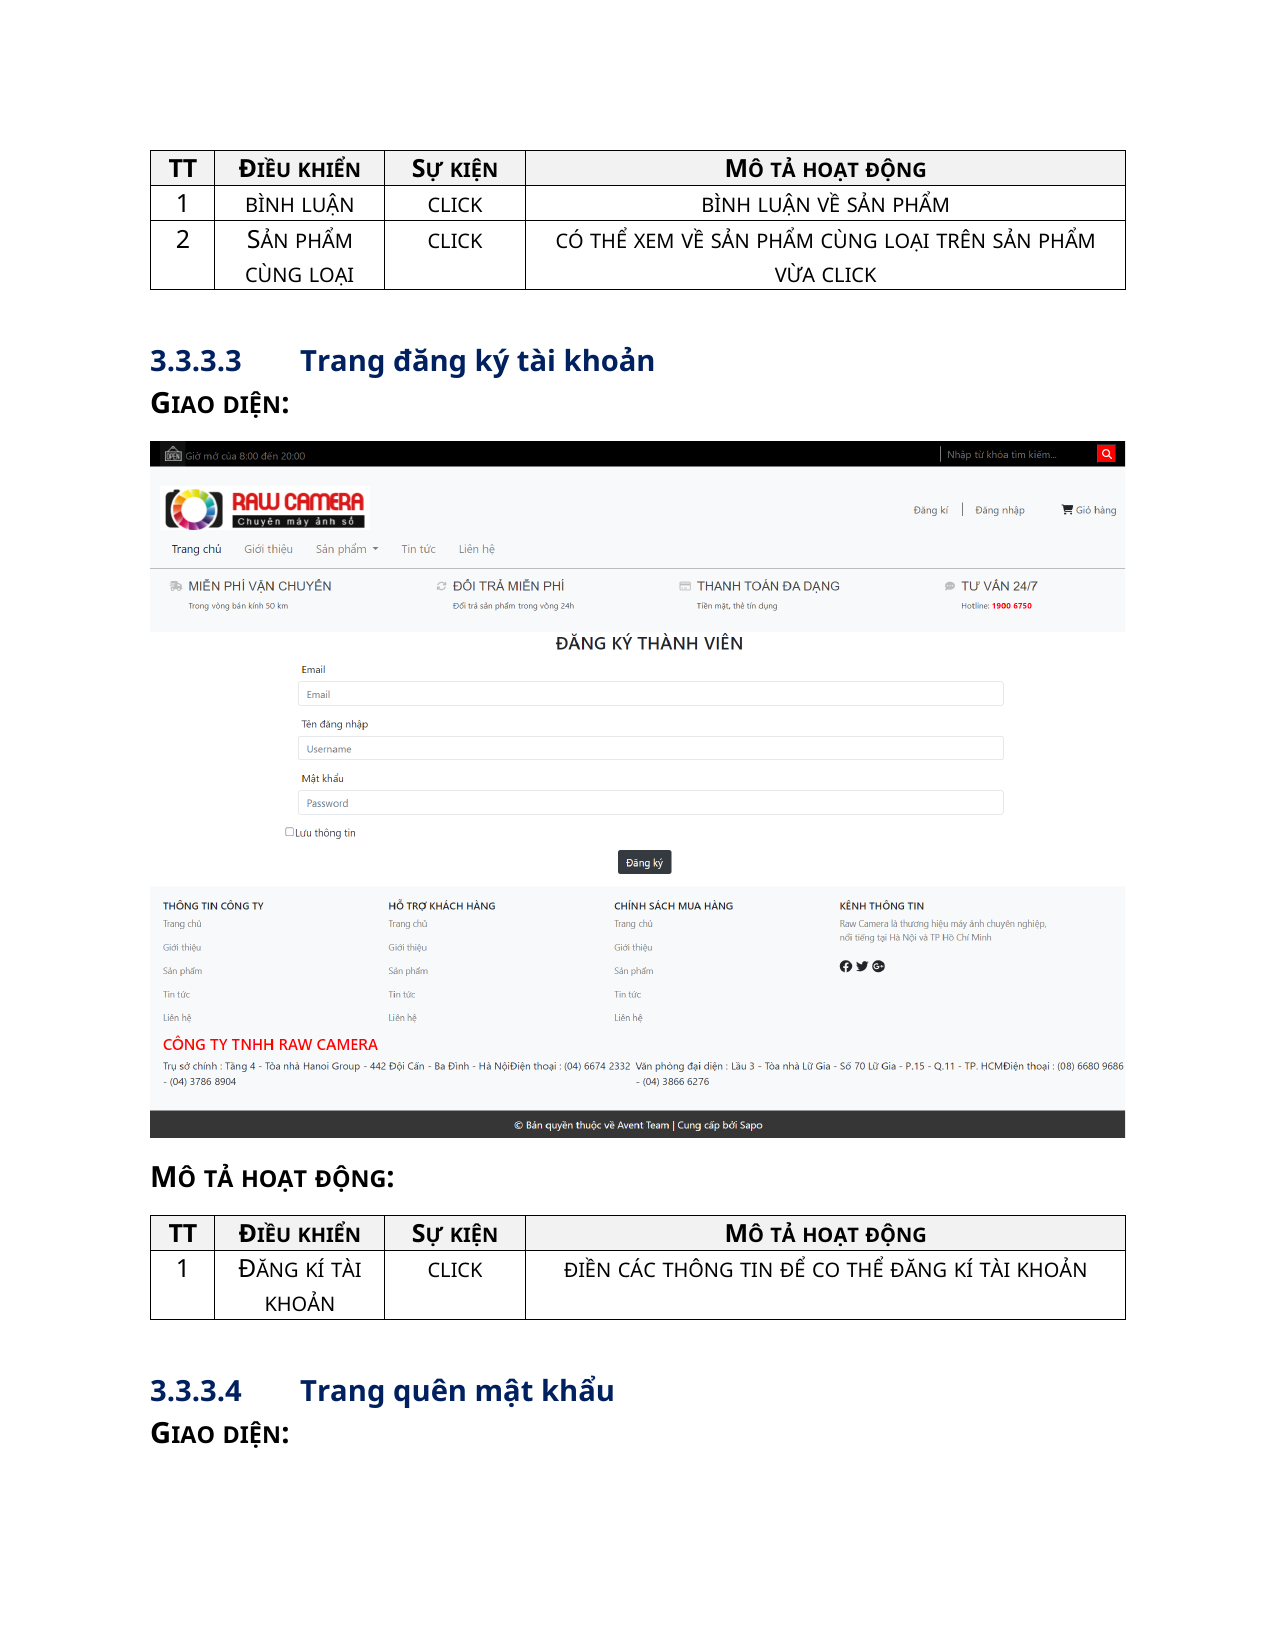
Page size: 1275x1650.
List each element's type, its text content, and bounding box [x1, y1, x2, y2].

table_cell click [385, 1251, 525, 1319]
table_header Sự kiện [385, 1216, 525, 1250]
table_cell 1 [151, 186, 214, 220]
table_header TT [151, 151, 214, 185]
table_header TT [151, 1216, 214, 1250]
table_header Mô tả hoạt động [526, 1216, 1125, 1250]
table_cell click [385, 221, 525, 289]
table_header Mô tả hoạt động [526, 151, 1125, 185]
table_header Điều khiển [215, 1216, 384, 1250]
table_cell 2 [151, 221, 214, 289]
table_cell có thể xem về sản phẩm cùng loại trên sản phẩm vừa click [526, 221, 1125, 289]
text Giao diện: [150, 383, 1125, 422]
table_cell Sản phẩm cùng loại [215, 221, 384, 289]
table_cell 1 [151, 1251, 214, 1319]
table_cell click [385, 186, 525, 220]
table_header Sự kiện [385, 151, 525, 185]
subtitle Trang quên mật khẩu [150, 1371, 1125, 1410]
subtitle Trang đăng ký tài khoản [150, 341, 1125, 380]
text Mô tả hoạt động: [150, 1156, 1125, 1196]
picture [150, 441, 1125, 1138]
table_cell bình luận về sản phẩm [526, 186, 1125, 220]
table_cell điền các thông tin để co thể đăng kí tài khoản [526, 1251, 1125, 1319]
table_cell Đăng kí tài khoản [215, 1251, 384, 1319]
table_header Điều khiển [215, 151, 384, 185]
table_cell bình luận [215, 186, 384, 220]
text Giao diện: [150, 1412, 1125, 1452]
